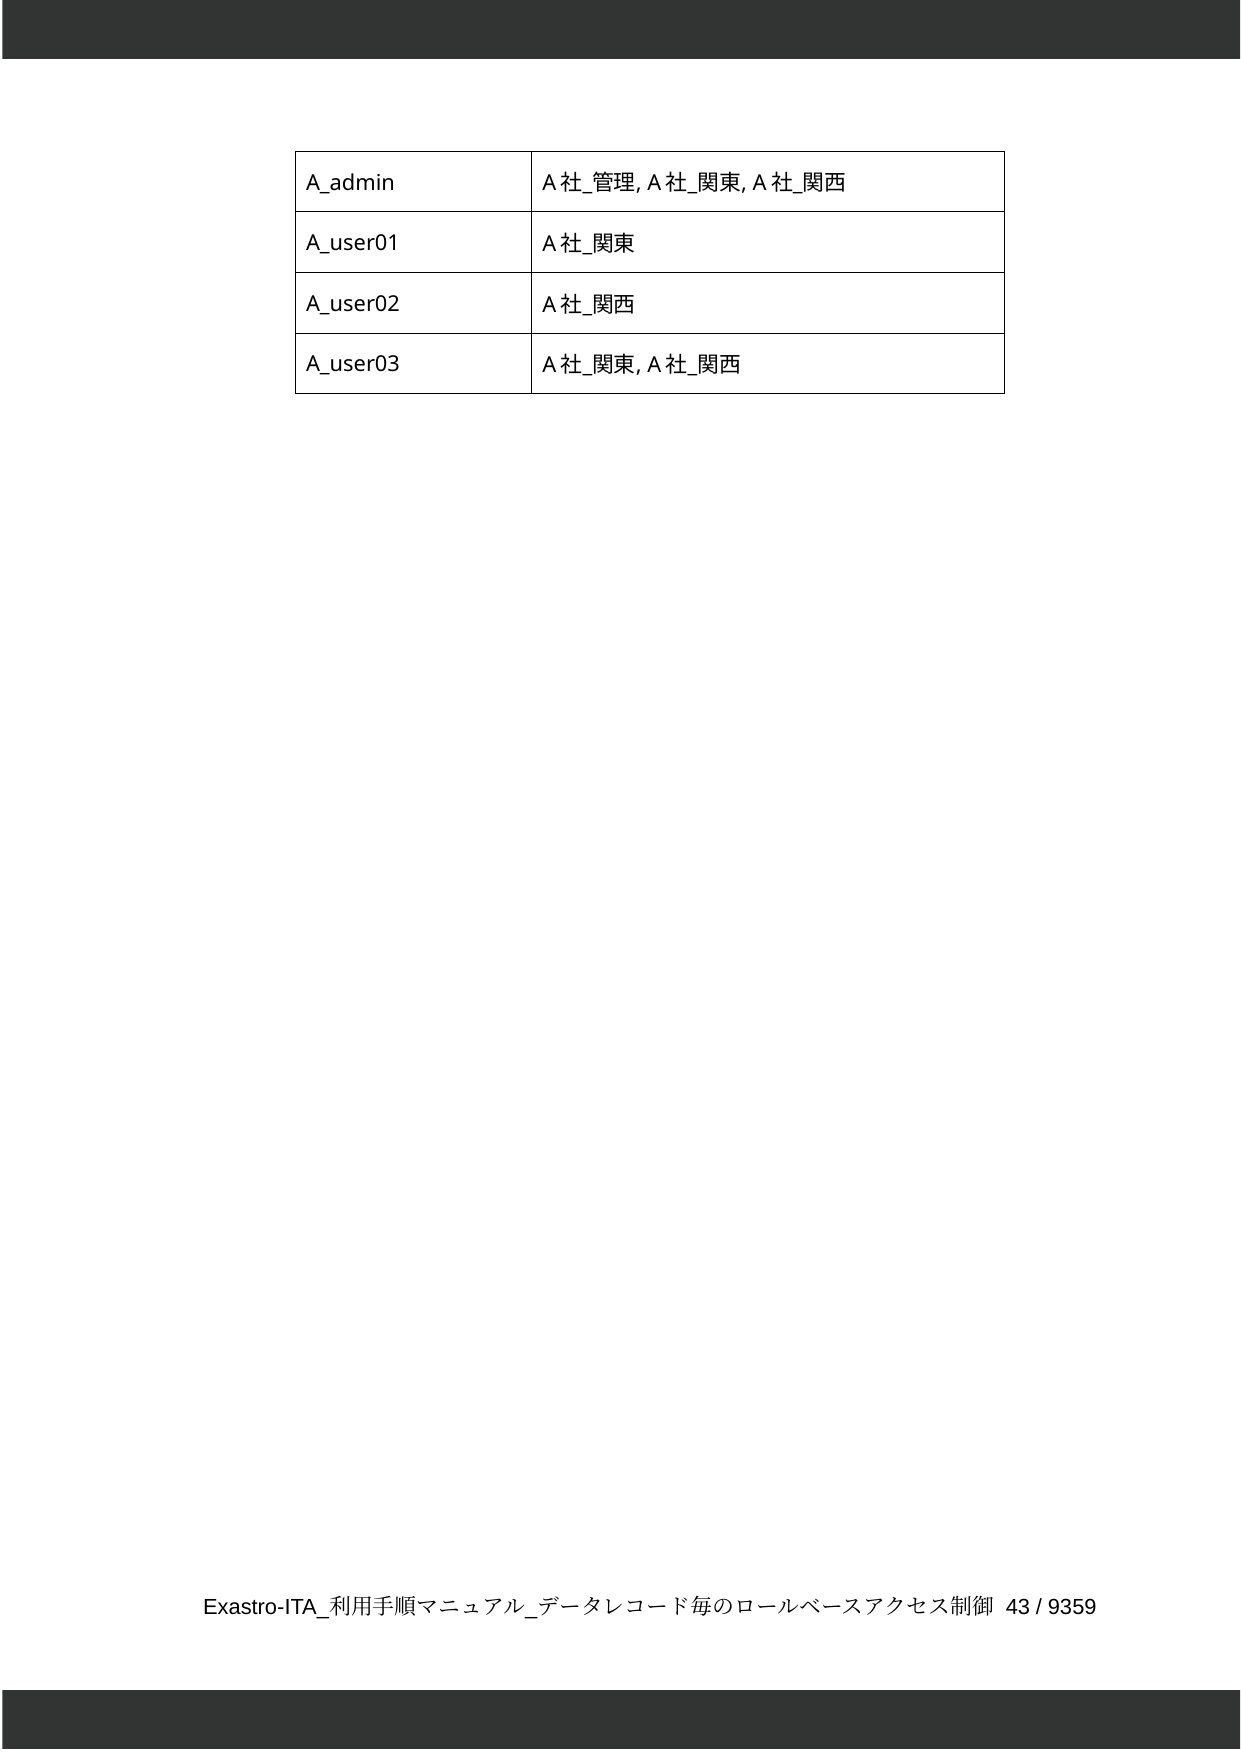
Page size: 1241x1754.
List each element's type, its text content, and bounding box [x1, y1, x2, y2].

picture [2, 0, 1241, 59]
picture [2, 1690, 1241, 1749]
table_cell A社_関東, A社_関西 [532, 334, 1004, 393]
table_cell A_user02 [296, 273, 531, 332]
table_cell A_user01 [296, 212, 531, 272]
table_cell A_user03 [296, 334, 531, 393]
table_cell A社_管理, A社_関東, A社_関西 [532, 152, 1004, 211]
table_cell A_admin [296, 152, 531, 211]
table_cell A社_関東 [532, 212, 1004, 272]
table_cell A社_関西 [532, 273, 1004, 332]
